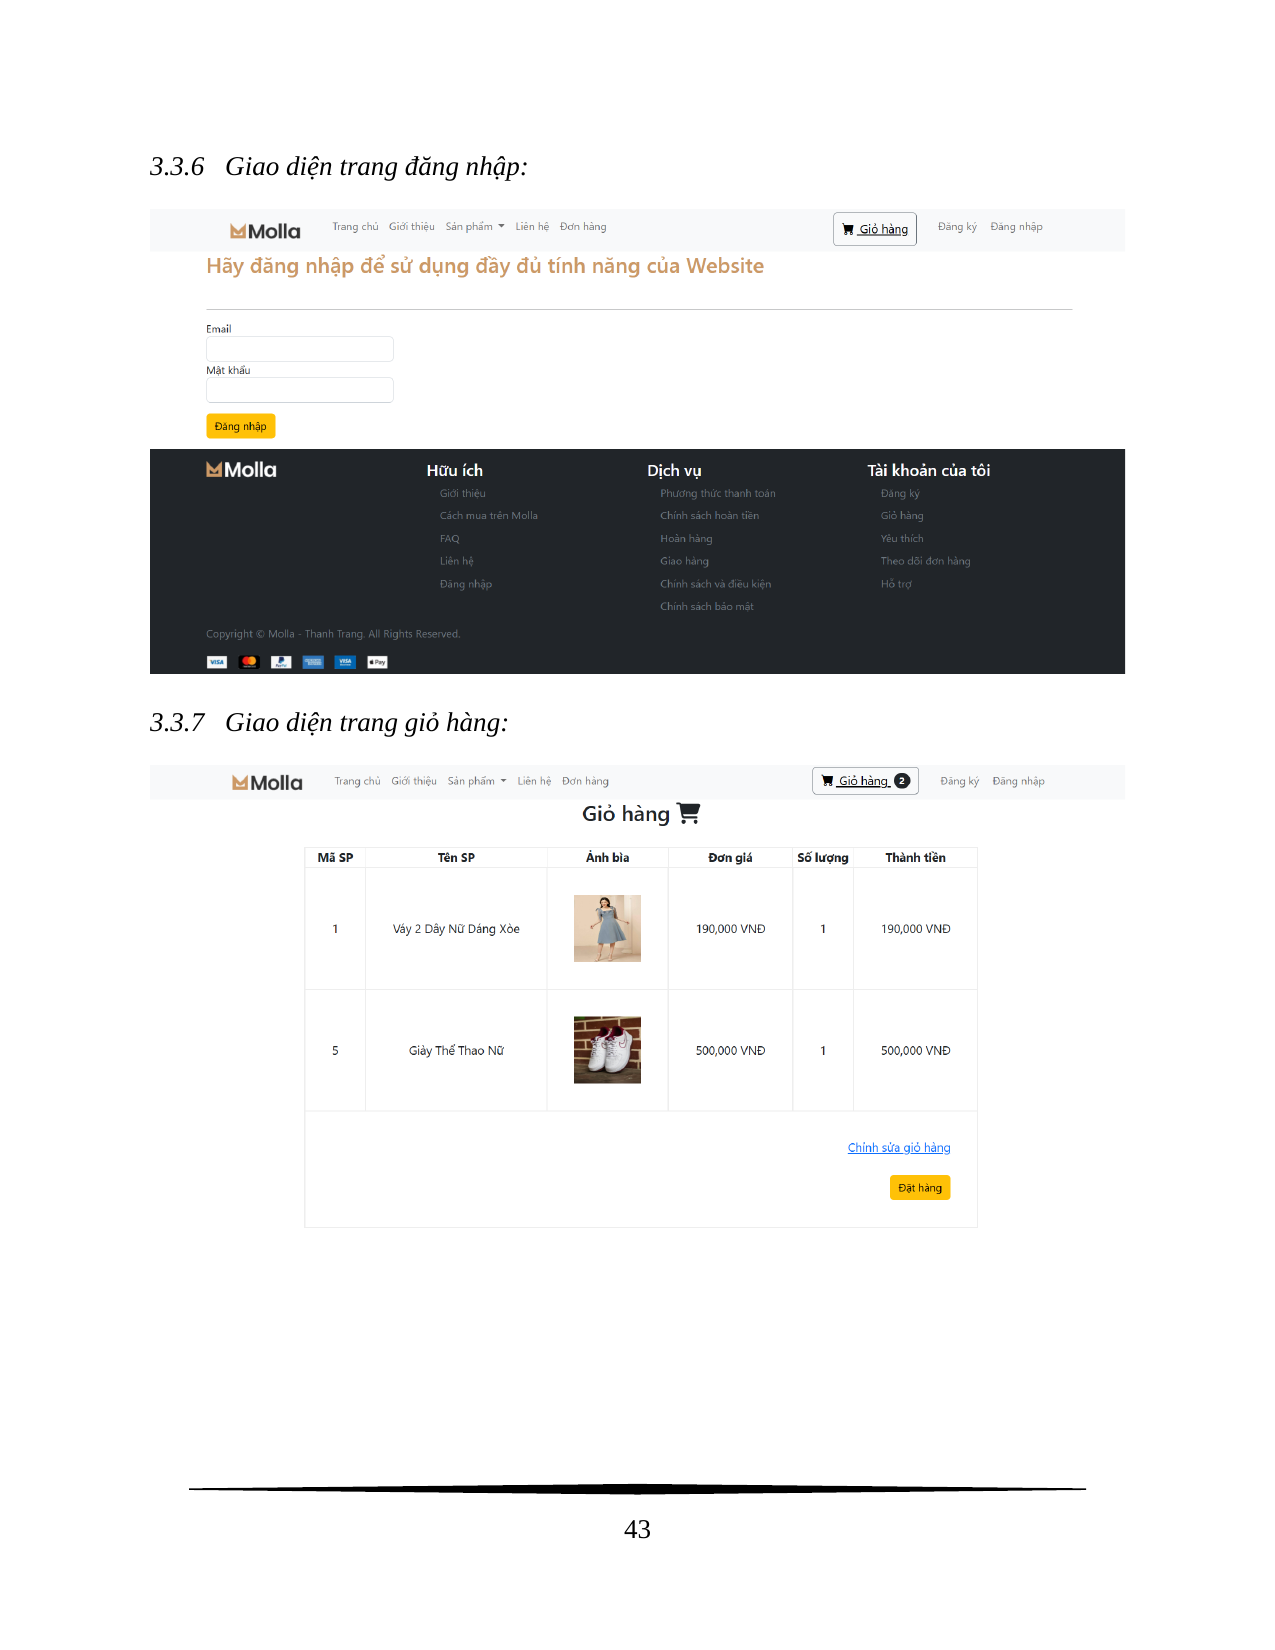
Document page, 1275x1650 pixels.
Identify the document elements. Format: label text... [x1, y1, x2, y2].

picture [150, 765, 1125, 1233]
subtitle Giao diện trang đăng nhập: [150, 150, 1125, 181]
subtitle Giao diện trang giỏ hàng: [150, 706, 1125, 737]
picture [150, 209, 1125, 674]
